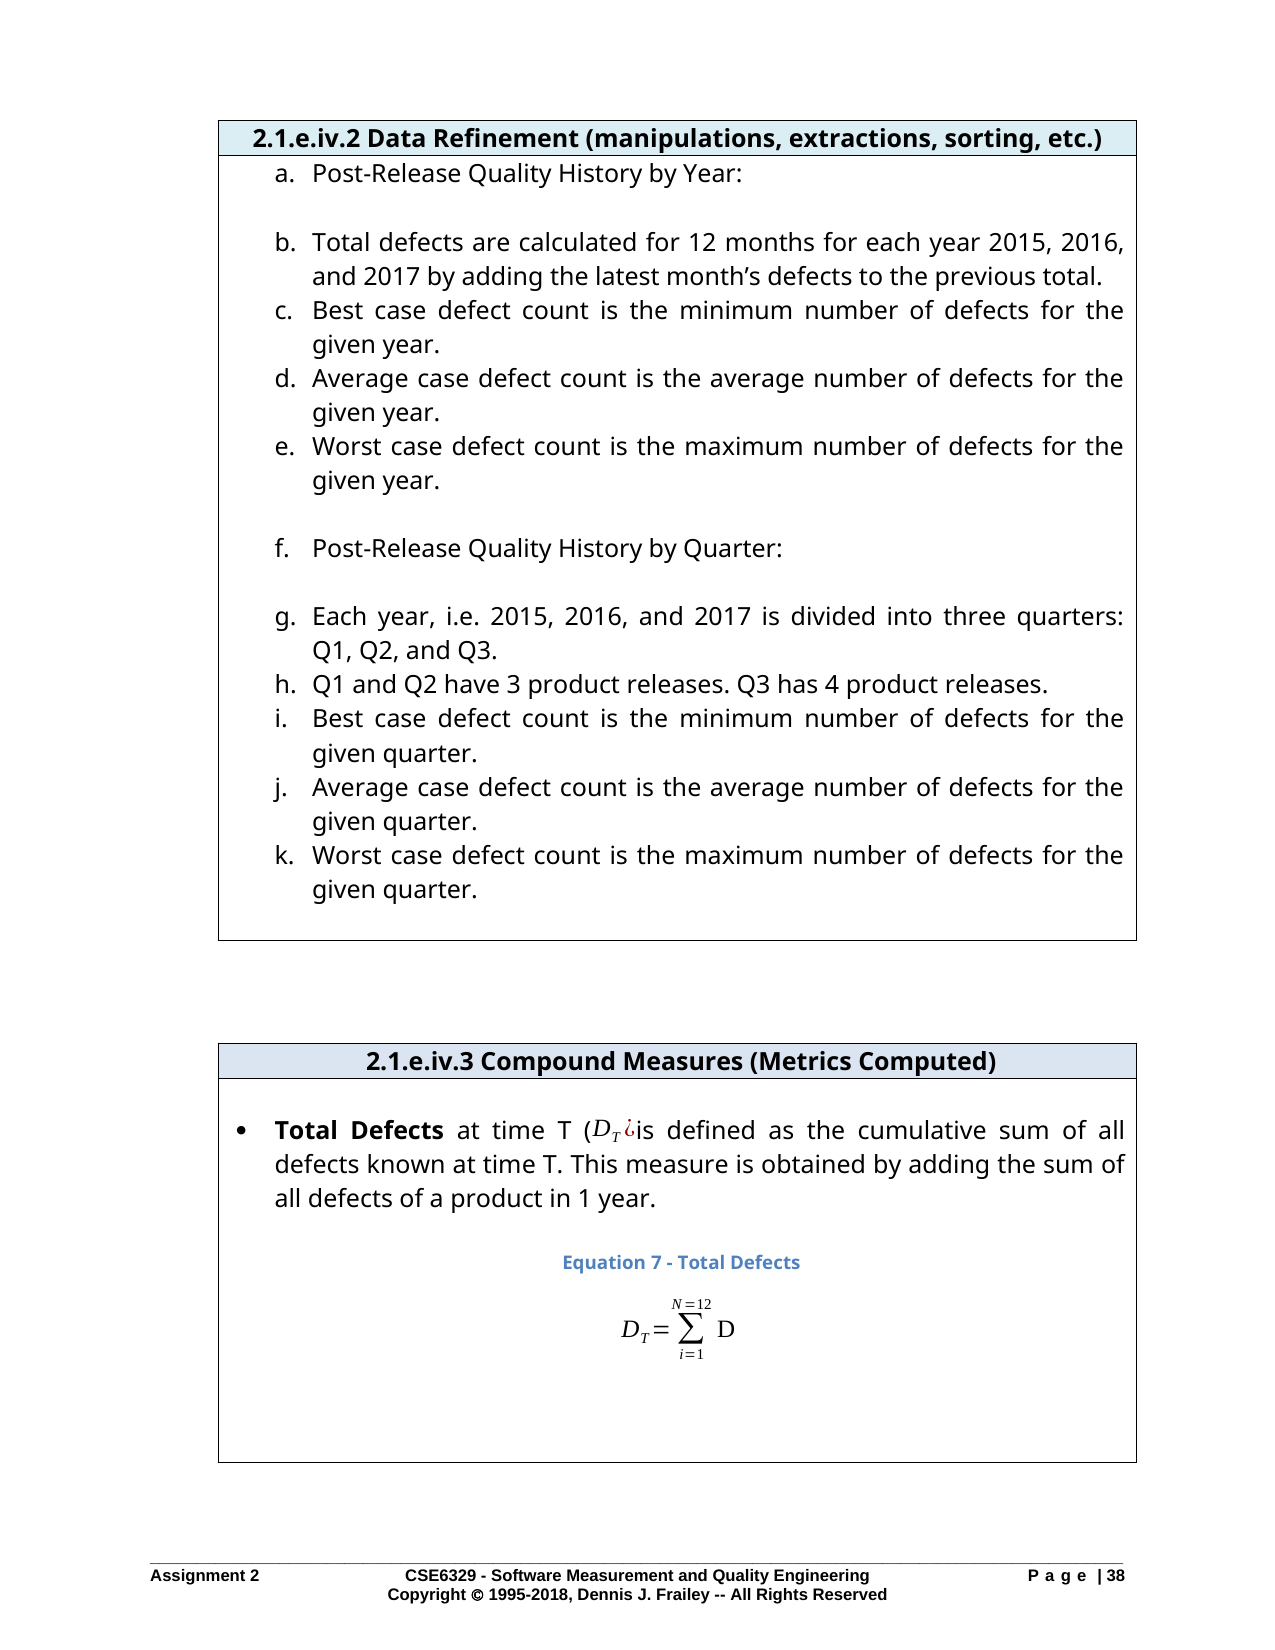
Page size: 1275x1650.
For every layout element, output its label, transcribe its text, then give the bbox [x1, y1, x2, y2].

table_header 2.1.e.iv.3 Compound Measures (Metrics Computed) [219, 1044, 1136, 1078]
table_cell Post-Release Quality History by Year: Total defects are calculated for 12 months for each year 2015, 2016, and 2017 by adding the latest month’s defects to the previous total. Best case defect count is the minimum number of defects for the given year. Average case defect count is the average number of defects for the given year. Worst case defect count is the maximum number of defects for the given year. Post-Release Quality History by Quarter: Each year, i.e. 2015, 2016, and 2017 is divided into three quarters: Q1, Q2, and Q3. Q1 and Q2 have 3 product releases. Q3 has 4 product releases. Best case defect count is the minimum number of defects for the given quarter. Average case defect count is the average number of defects for the given quarter. Worst case defect count is the maximum number of defects for the given quarter. [219, 156, 1136, 939]
table_cell Total Defects at time T (is defined as the cumulative sum of all defects known at time T. This measure is obtained by adding the sum of all defects of a product in 1 year. Equation 1 - Total Defects [219, 1079, 1136, 1462]
table_header 2.1.e.iv.2 Data Refinement (manipulations, extractions, sorting, etc.) [219, 121, 1136, 155]
